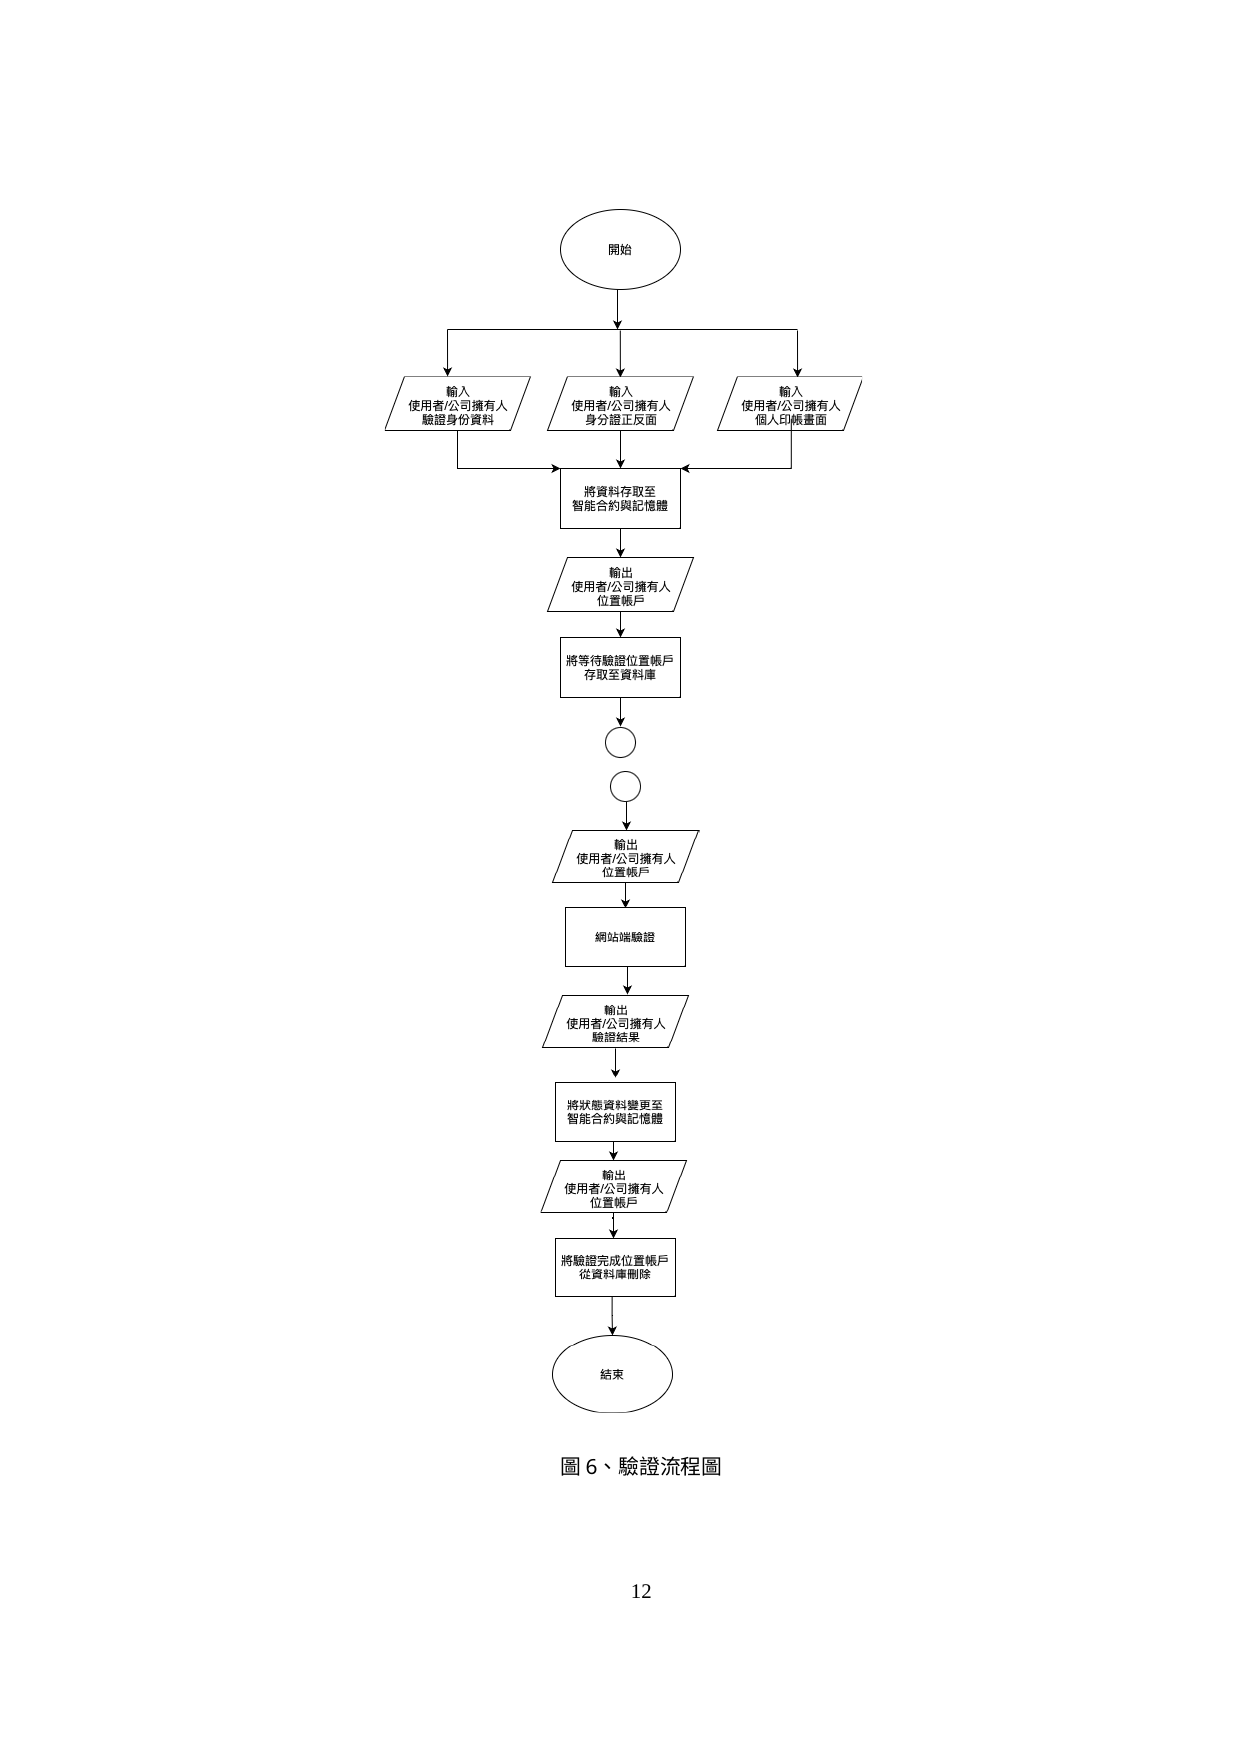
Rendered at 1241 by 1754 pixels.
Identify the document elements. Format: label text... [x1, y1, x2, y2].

picture [384, 209, 863, 765]
text 圖 6、驗證流程圖 [177, 1447, 1063, 1484]
picture [540, 771, 700, 1413]
